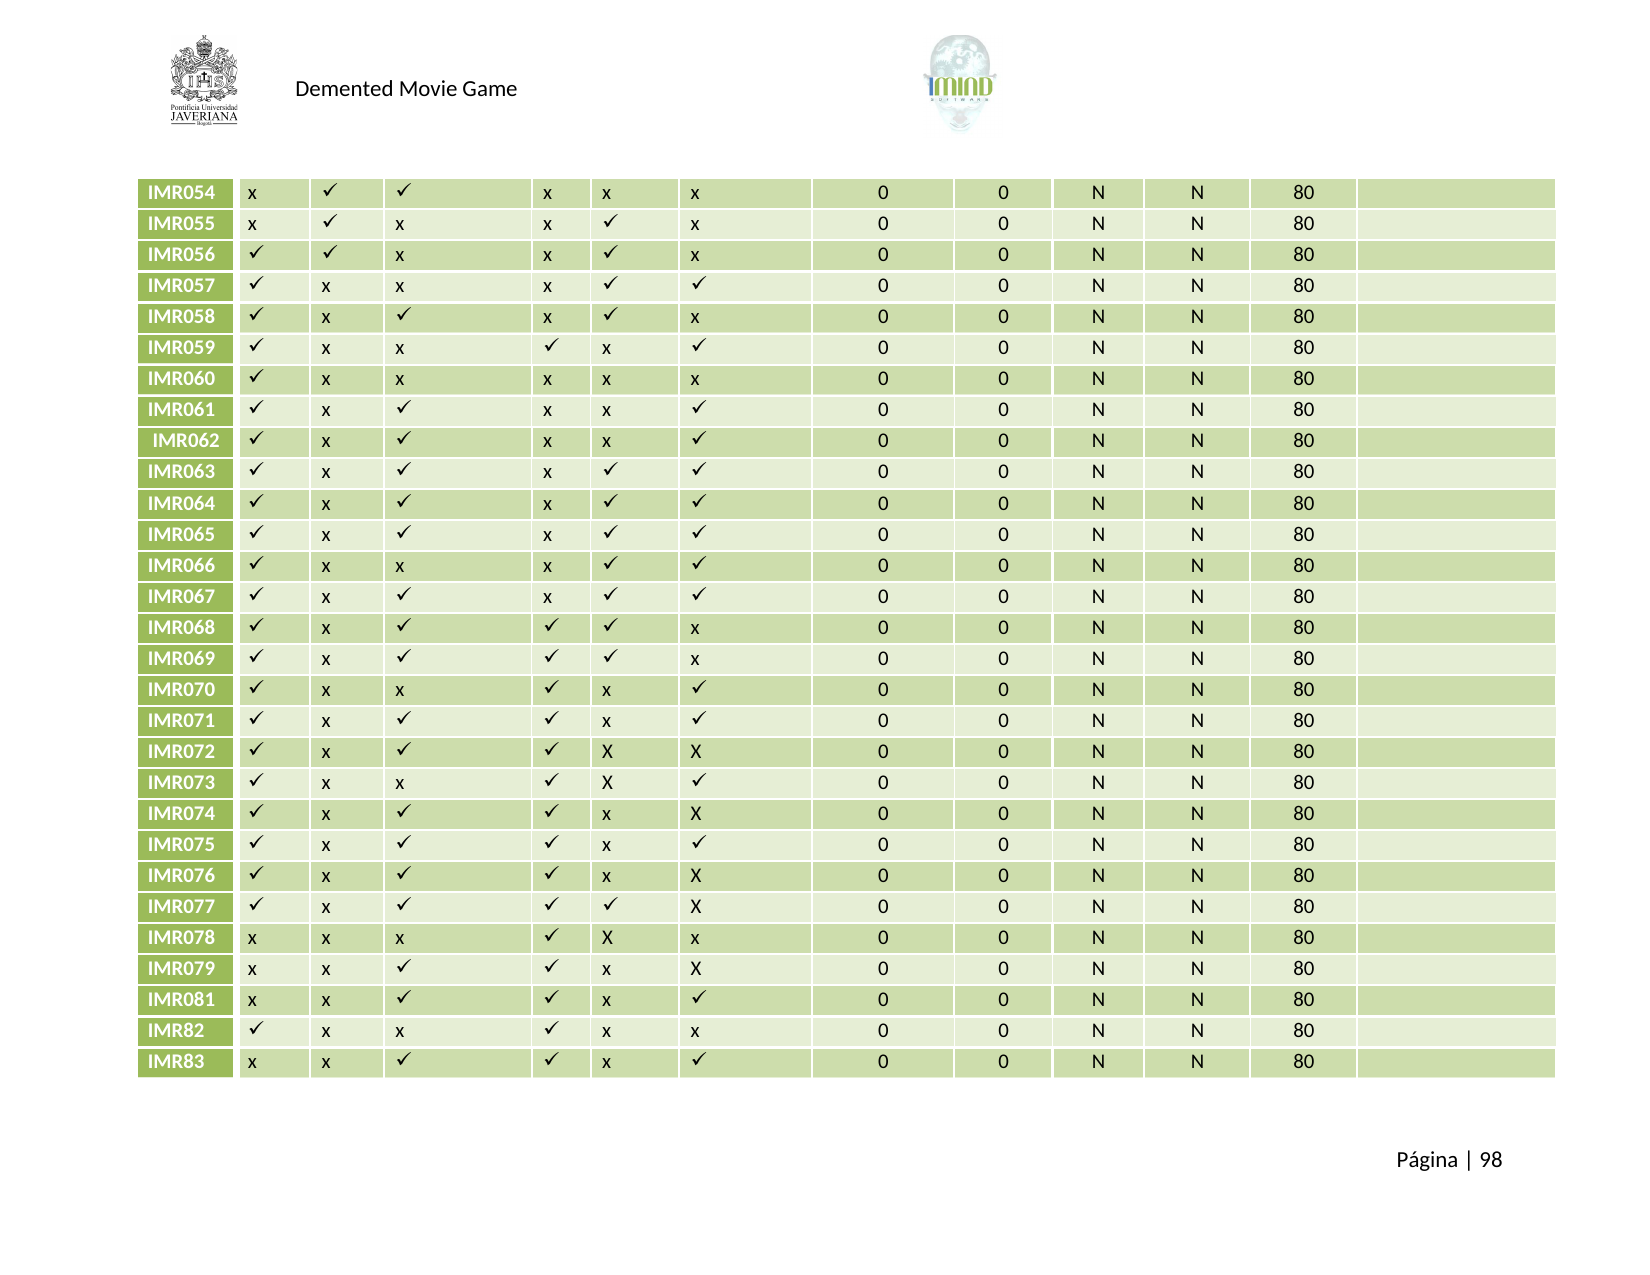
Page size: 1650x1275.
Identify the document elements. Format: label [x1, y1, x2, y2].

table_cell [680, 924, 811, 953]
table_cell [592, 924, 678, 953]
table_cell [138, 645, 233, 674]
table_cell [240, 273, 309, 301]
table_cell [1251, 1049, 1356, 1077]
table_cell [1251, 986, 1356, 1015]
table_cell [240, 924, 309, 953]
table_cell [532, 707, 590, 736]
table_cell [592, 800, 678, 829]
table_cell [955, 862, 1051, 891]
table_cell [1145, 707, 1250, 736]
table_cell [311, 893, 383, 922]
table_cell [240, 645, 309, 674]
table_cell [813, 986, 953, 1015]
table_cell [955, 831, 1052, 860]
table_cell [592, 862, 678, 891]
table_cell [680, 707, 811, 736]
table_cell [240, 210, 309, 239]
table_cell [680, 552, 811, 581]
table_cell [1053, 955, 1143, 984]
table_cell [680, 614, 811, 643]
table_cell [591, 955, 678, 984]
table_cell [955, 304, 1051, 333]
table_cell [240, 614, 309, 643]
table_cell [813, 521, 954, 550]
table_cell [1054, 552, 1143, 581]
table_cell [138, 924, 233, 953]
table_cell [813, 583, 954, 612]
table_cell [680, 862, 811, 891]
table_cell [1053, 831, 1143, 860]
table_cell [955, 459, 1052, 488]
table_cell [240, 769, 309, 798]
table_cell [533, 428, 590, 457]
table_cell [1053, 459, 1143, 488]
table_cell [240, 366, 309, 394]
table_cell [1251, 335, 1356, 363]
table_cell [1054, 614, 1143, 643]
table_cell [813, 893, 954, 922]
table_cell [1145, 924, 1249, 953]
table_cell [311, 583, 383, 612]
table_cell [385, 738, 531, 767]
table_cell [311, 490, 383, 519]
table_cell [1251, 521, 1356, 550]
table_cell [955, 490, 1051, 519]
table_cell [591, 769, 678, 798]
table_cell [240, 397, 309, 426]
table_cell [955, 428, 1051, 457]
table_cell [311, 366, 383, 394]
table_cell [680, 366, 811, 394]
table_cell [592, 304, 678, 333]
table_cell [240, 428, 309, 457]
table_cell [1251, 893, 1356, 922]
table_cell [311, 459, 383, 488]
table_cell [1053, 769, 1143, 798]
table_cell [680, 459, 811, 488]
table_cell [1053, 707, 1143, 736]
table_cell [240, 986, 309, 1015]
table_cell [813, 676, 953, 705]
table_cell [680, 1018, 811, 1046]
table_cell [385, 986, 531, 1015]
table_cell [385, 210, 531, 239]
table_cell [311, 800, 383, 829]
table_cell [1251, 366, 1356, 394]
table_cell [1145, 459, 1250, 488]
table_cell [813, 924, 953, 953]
picture [922, 35, 1003, 138]
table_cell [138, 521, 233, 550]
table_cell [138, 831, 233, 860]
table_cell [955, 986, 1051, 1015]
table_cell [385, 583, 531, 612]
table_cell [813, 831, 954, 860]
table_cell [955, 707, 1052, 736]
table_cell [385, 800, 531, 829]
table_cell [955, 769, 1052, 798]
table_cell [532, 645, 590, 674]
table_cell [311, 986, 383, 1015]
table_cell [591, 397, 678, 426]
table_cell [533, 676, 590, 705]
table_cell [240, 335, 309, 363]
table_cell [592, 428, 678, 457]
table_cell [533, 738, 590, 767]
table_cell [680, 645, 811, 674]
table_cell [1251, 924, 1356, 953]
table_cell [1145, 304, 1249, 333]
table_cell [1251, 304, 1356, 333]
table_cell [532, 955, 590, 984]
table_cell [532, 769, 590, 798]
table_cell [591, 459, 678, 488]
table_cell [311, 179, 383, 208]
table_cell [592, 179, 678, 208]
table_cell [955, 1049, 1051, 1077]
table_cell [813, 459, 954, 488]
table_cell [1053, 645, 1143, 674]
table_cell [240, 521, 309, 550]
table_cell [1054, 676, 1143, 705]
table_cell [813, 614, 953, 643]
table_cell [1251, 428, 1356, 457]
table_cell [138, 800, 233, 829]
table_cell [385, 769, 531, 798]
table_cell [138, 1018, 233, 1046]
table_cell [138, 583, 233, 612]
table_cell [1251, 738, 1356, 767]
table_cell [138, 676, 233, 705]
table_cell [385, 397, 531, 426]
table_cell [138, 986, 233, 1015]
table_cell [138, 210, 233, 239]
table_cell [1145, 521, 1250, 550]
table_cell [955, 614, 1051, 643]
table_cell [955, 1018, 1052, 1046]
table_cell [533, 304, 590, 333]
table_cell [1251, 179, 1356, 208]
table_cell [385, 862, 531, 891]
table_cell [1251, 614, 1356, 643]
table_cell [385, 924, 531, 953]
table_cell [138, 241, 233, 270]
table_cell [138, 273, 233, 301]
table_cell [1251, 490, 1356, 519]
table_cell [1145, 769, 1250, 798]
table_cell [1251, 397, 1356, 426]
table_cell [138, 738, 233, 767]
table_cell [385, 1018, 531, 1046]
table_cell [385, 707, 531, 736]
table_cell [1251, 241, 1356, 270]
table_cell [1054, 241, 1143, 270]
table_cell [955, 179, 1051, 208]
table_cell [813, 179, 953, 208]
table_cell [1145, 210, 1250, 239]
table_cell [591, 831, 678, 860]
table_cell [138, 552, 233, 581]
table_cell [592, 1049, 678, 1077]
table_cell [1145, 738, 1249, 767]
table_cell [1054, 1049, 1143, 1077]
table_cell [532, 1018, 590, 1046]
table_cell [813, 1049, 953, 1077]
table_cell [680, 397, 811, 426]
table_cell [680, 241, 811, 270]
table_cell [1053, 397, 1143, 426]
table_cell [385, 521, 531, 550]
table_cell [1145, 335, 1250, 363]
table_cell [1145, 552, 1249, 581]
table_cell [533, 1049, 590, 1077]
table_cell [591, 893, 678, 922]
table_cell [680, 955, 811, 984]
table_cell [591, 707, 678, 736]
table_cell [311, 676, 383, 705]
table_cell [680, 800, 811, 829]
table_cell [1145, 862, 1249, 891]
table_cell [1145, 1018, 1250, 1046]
picture [170, 35, 238, 126]
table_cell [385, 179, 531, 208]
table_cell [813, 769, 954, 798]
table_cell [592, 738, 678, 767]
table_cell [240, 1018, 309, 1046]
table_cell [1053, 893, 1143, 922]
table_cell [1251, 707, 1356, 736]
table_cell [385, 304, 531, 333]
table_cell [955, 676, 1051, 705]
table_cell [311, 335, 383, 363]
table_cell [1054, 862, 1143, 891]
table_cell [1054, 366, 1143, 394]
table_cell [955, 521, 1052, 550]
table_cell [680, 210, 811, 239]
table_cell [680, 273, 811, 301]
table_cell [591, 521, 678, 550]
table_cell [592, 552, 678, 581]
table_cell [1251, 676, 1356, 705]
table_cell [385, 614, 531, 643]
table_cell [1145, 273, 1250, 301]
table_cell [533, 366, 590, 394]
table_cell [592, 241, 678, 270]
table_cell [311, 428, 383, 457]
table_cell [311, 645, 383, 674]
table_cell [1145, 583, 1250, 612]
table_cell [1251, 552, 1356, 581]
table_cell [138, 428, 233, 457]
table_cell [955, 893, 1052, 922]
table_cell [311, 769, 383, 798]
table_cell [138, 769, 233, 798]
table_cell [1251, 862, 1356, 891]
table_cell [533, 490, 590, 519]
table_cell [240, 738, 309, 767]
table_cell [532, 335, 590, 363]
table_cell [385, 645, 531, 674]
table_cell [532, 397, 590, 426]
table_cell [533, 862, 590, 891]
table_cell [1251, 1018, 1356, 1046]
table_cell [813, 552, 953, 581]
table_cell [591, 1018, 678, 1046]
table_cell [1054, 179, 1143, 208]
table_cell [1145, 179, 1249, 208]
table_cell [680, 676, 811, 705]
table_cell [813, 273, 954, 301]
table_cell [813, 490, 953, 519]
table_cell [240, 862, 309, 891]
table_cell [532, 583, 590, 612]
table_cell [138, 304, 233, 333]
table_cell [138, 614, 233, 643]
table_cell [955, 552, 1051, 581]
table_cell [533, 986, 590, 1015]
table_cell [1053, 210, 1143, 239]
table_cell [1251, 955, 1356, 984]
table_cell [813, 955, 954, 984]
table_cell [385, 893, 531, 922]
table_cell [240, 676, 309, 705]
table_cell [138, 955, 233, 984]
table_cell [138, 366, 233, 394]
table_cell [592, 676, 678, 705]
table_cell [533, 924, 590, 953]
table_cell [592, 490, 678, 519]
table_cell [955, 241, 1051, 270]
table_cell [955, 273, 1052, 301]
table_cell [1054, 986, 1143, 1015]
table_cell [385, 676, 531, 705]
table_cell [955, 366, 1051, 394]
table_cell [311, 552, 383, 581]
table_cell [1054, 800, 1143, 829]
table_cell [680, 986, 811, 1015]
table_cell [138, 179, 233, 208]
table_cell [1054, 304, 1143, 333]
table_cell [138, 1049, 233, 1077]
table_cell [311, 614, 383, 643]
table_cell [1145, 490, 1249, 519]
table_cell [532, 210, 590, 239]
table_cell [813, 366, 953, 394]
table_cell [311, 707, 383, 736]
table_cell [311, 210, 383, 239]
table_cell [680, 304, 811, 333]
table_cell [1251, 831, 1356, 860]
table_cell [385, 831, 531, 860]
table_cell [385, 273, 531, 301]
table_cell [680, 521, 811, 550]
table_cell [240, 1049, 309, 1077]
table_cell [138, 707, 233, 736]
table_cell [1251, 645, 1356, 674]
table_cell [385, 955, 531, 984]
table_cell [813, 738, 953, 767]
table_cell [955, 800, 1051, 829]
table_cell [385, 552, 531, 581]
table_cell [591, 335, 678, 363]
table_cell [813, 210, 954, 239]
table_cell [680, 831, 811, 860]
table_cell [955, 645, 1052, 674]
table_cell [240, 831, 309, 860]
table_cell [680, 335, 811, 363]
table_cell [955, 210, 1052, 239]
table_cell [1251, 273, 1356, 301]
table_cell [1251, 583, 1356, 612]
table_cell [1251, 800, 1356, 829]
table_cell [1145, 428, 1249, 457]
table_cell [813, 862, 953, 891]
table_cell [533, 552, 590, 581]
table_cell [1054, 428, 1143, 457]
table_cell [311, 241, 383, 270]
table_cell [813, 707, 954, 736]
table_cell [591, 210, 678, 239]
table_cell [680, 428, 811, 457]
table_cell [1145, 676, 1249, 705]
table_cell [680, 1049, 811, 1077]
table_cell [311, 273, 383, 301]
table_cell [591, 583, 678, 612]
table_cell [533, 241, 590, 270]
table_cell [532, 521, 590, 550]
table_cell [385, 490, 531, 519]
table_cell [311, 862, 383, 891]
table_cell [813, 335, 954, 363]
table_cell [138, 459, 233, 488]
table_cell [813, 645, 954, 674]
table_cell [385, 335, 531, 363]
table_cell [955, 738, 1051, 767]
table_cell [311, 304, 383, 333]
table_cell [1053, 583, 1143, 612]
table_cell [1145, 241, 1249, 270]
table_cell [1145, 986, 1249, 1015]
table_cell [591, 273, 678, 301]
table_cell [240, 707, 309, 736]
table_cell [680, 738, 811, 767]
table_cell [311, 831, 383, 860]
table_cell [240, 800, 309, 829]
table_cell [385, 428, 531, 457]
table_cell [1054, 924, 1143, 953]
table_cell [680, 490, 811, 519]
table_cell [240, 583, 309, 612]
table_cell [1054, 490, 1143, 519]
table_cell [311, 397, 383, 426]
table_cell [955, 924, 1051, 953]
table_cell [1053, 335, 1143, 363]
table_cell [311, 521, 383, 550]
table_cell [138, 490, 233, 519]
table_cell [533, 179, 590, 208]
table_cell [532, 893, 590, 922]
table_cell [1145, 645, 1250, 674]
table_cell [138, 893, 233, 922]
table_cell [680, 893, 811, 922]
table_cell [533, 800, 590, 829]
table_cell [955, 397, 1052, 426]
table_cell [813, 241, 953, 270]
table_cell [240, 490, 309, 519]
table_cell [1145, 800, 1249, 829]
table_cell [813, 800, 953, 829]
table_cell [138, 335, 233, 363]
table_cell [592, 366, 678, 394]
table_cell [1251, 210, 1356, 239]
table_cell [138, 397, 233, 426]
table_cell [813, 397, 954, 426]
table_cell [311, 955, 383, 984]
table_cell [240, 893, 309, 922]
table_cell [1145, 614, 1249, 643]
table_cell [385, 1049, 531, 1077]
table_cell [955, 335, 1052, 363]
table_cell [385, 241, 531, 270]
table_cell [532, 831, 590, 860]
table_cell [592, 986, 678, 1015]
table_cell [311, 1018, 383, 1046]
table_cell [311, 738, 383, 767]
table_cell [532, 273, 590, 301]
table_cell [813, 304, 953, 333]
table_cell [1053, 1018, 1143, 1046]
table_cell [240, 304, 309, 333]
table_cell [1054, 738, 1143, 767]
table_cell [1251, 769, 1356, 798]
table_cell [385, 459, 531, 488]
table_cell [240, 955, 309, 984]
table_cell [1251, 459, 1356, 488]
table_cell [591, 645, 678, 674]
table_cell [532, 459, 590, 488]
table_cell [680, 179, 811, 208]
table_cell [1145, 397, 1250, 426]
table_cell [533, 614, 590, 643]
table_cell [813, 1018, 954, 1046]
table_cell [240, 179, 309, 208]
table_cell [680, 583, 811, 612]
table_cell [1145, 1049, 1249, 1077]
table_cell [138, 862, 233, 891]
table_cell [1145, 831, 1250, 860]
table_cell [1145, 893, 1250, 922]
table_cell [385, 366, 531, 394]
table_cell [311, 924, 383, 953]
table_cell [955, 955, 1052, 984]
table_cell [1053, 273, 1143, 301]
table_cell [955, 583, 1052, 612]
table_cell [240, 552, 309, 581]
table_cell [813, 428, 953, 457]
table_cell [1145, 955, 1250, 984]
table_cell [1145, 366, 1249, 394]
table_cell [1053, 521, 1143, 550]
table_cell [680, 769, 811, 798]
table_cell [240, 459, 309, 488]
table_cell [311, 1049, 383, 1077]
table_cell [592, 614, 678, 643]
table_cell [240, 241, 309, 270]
